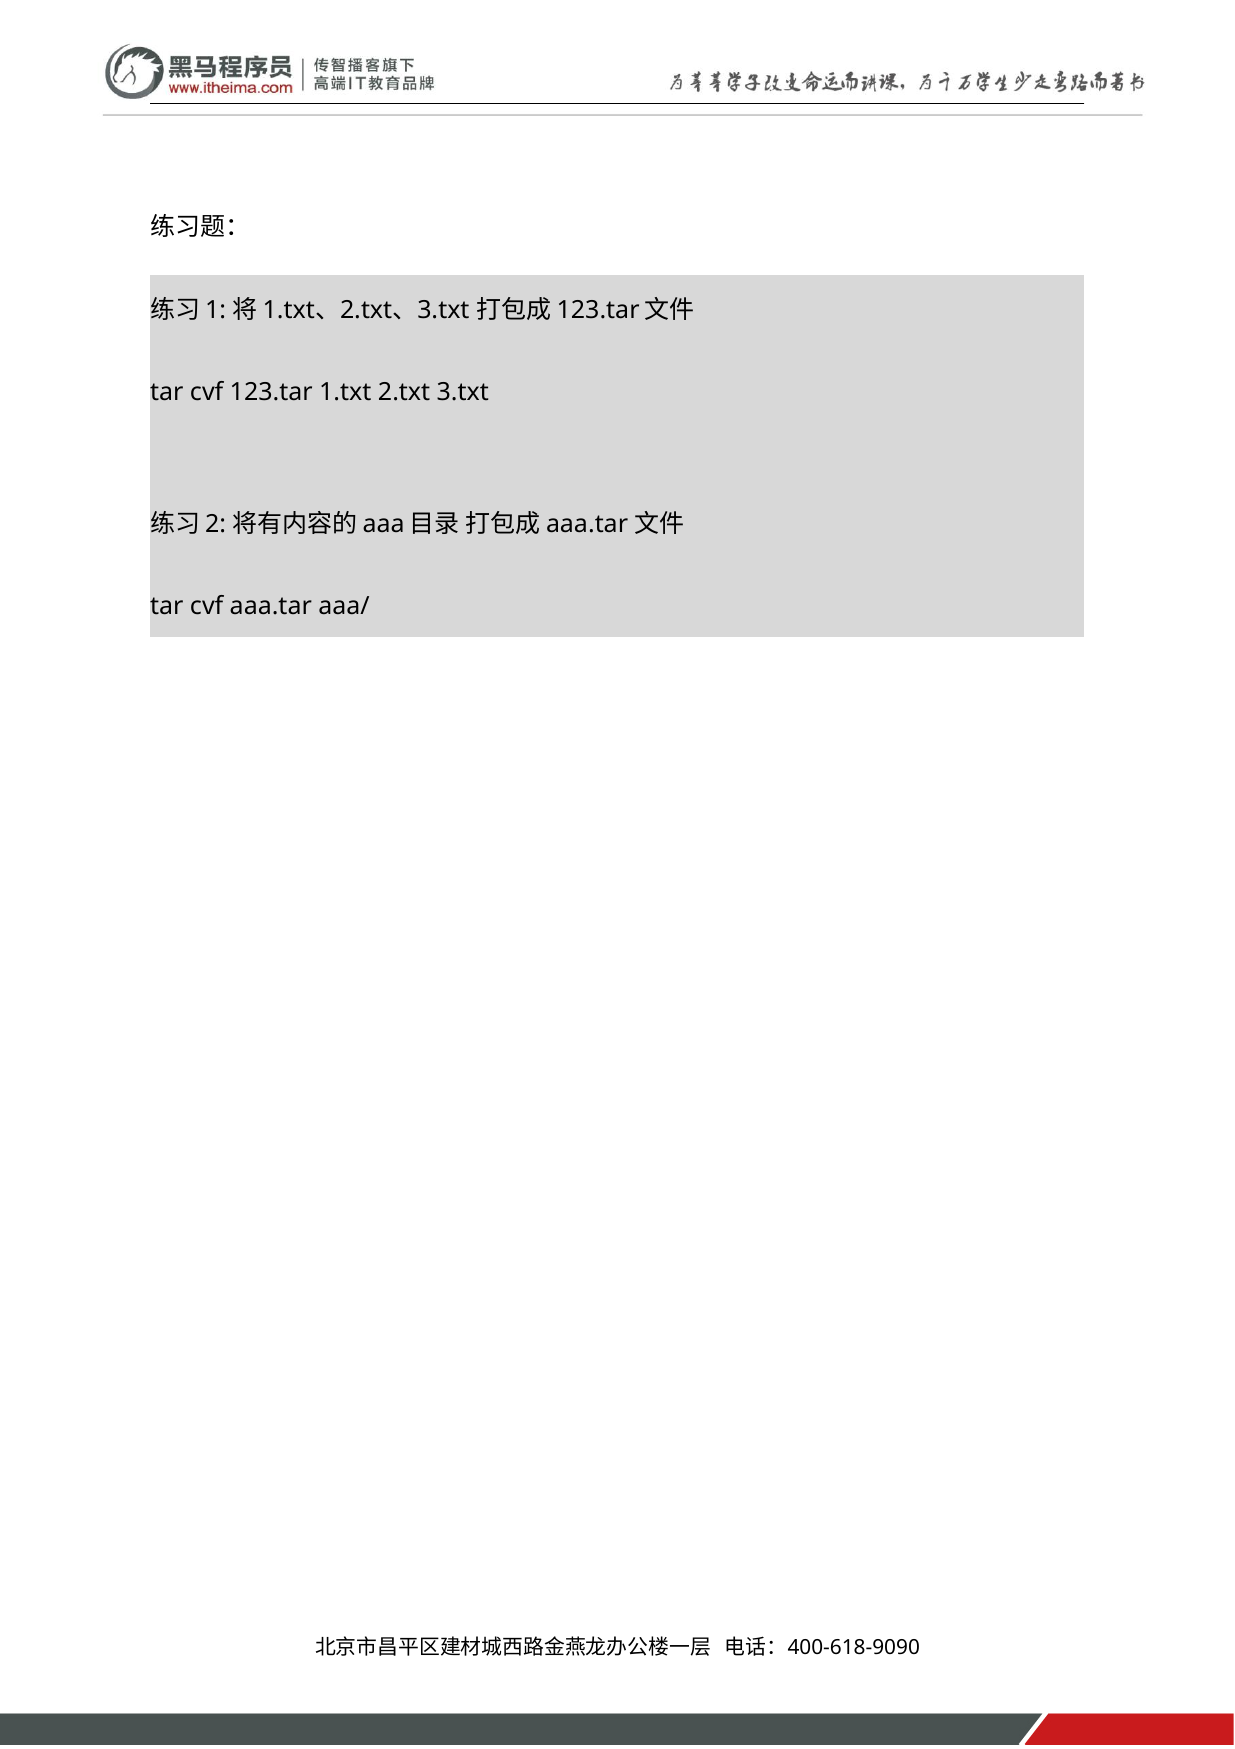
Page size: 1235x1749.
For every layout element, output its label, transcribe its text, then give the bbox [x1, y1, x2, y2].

text tar cvf aaa.tar aaa/ [150, 572, 1084, 637]
text 练习2: 将有内容的aaa目录 打包成 aaa.tar 文件 [150, 489, 1084, 554]
picture [0, 0, 1235, 123]
text tar cvf 123.tar 1.txt 2.txt 3.txt [150, 358, 1084, 423]
picture [0, 1654, 1234, 1745]
text 练习1: 将1.txt、2.txt、3.txt 打包成 123.tar文件 [150, 275, 1084, 340]
text 练习题： [150, 192, 1084, 257]
